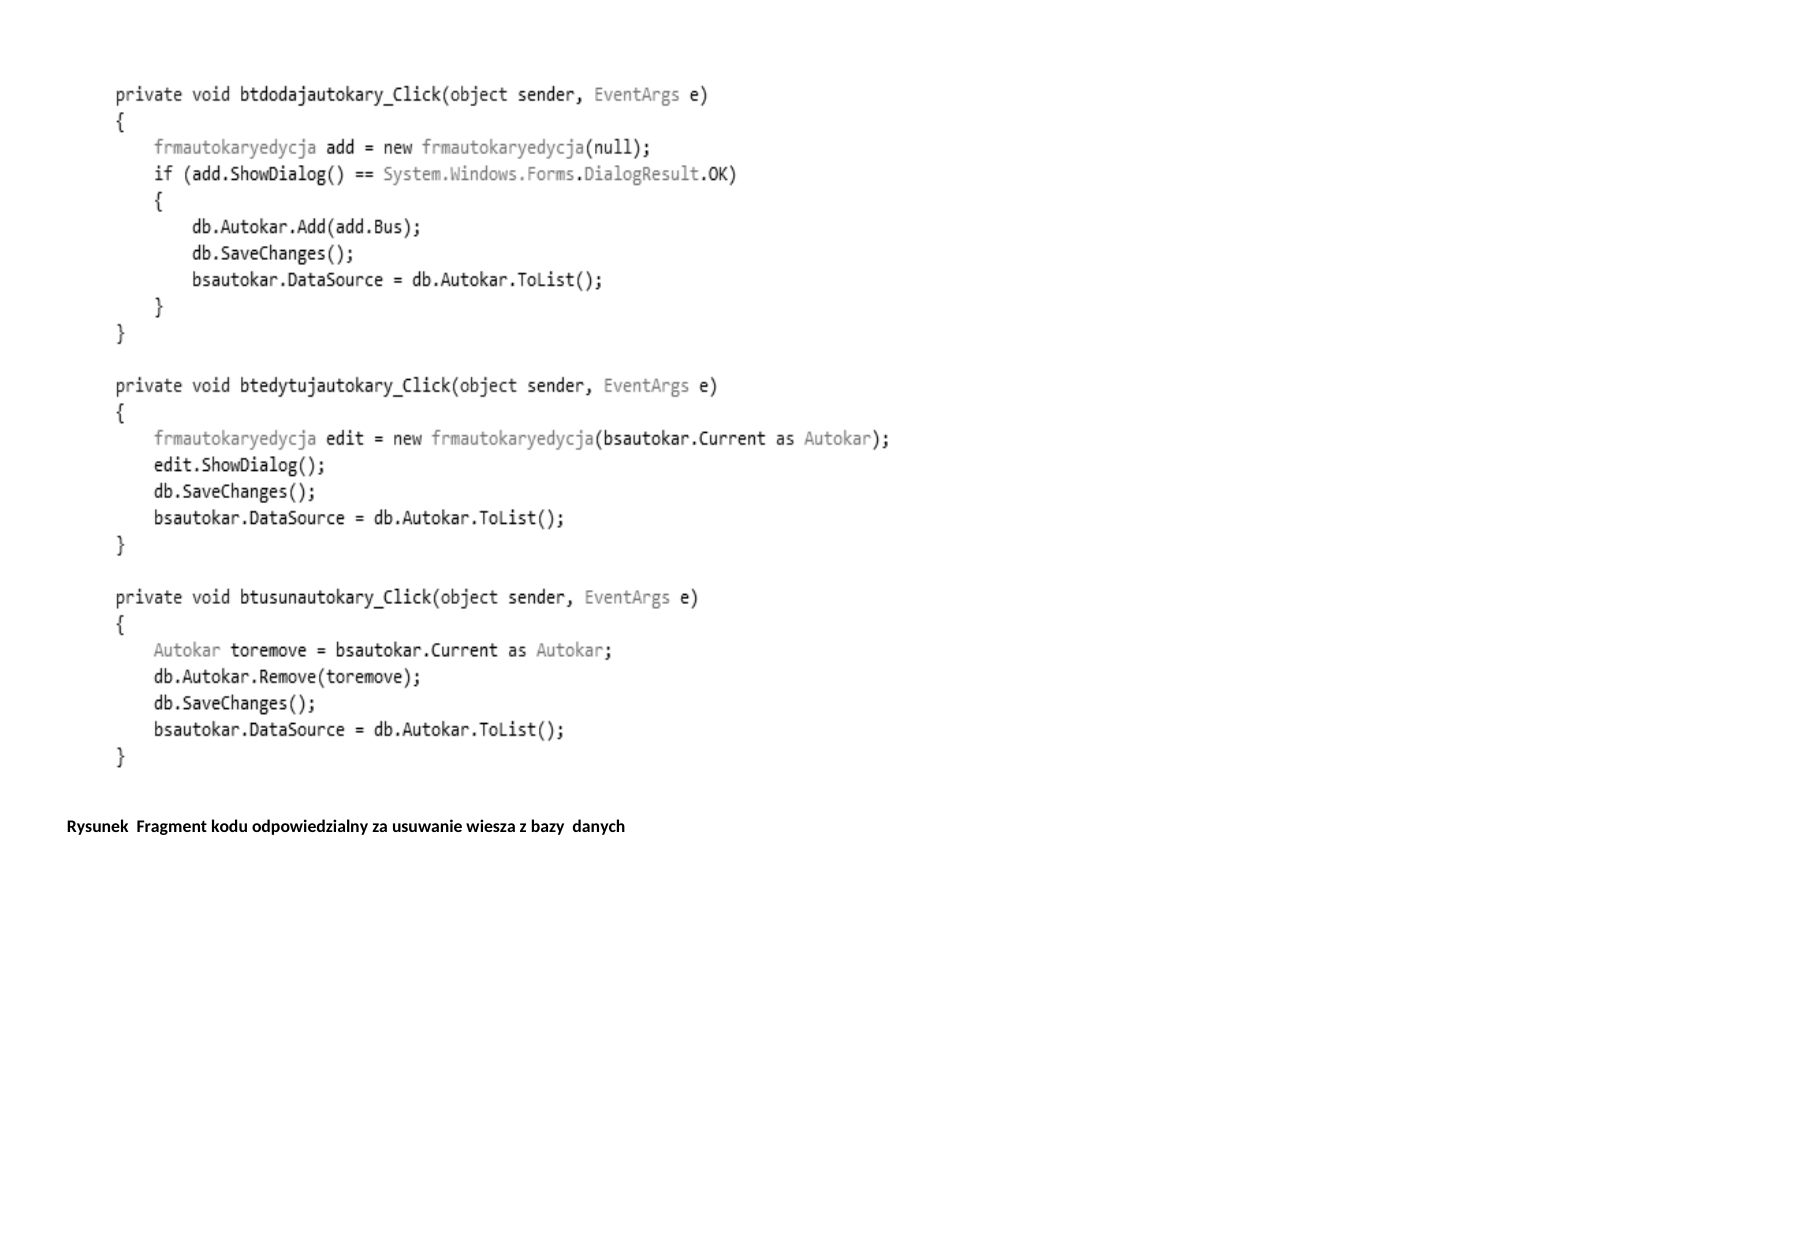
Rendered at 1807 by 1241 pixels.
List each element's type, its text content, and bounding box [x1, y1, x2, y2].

text Rysunek Fragment kodu odpowiedzialny za usuwanie wiesza z bazy danych [67, 150, 779, 837]
